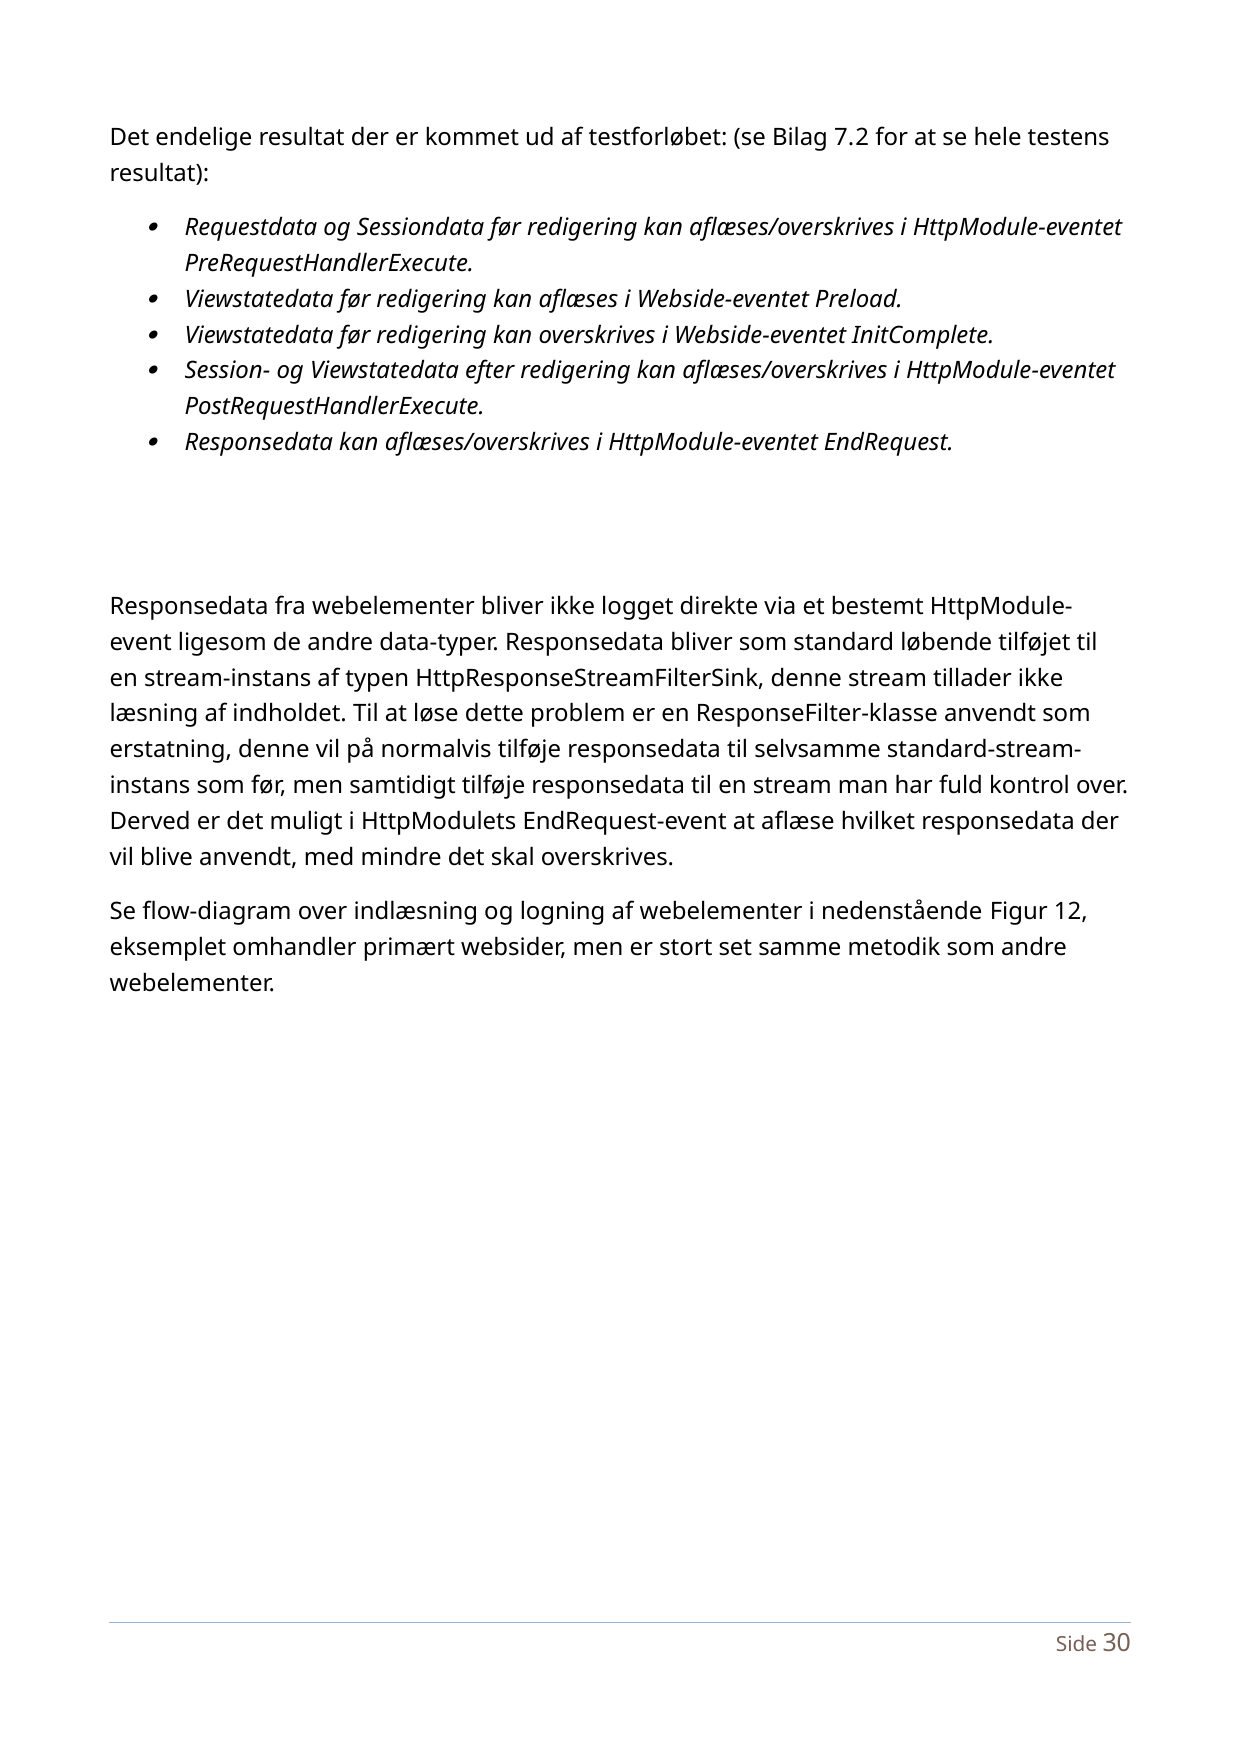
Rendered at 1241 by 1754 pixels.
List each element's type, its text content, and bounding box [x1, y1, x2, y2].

list Session- og Viewstatedata efter redigering kan aflæses/overskrives i HttpModule-eventet PostRequestHandlerExecute. [147, 353, 1131, 422]
list Viewstatedata før redigering kan overskrives i Webside-eventet InitComplete. [147, 317, 1131, 350]
list Responsedata kan aflæses/overskrives i HttpModule-eventet EndRequest. [147, 425, 1131, 458]
text Responsedata fra webelementer bliver ikke logget direkte via et bestemt HttpModule-event ligesom de andre data-typer. Responsedata bliver som standard løbende tilføjet til en stream-instans af typen HttpResponseStreamFilterSink, denne stream tillader ikke læsning af indholdet. Til at løse dette problem er en ResponseFilter-klasse anvendt som erstatning, denne vil på normalvis tilføje responsedata til selvsamme standard-stream-instans som før, men samtidigt tilføje responsedata til en stream man har fuld kontrol over. Derved er det muligt i HttpModulets EndRequest-event at aflæse hvilket responsedata der vil blive anvendt, med mindre det skal overskrives. [109, 589, 1131, 872]
text Det endelige resultat der er kommet ud af testforløbet: (se Bilag 7.2 for at se hele testens resultat): [109, 119, 1131, 188]
text Se flow-diagram over indlæsning og logning af webelementer i nedenstående Figur 12, eksemplet omhandler primært websider, men er stort set samme metodik som andre webelementer. [109, 894, 1131, 998]
list Viewstatedata før redigering kan aflæses i Webside-eventet Preload. [147, 282, 1131, 314]
list Requestdata og Sessiondata før redigering kan aflæses/overskrives i HttpModule-eventet PreRequestHandlerExecute. [147, 210, 1131, 278]
